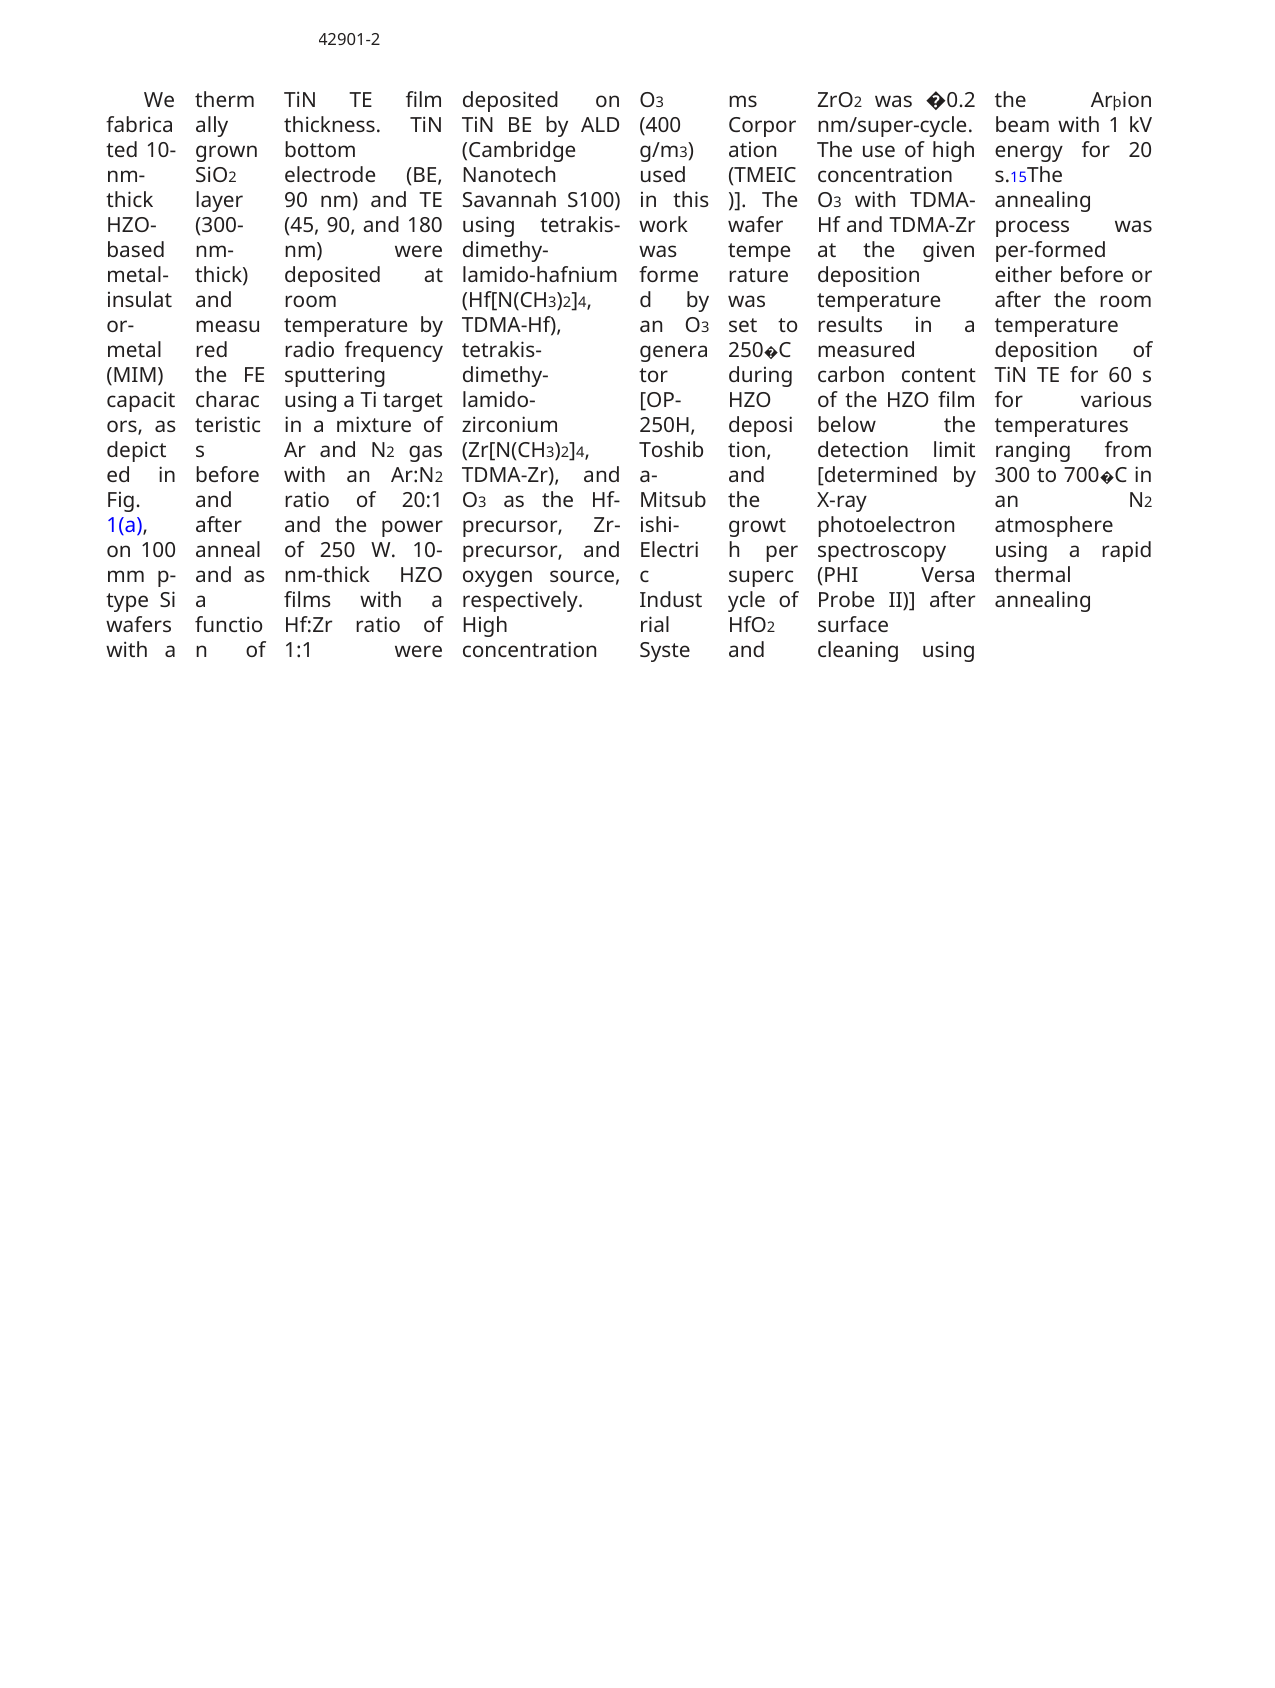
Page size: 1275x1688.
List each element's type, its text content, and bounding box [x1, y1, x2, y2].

table_header 242901-2 [319, 32, 533, 46]
